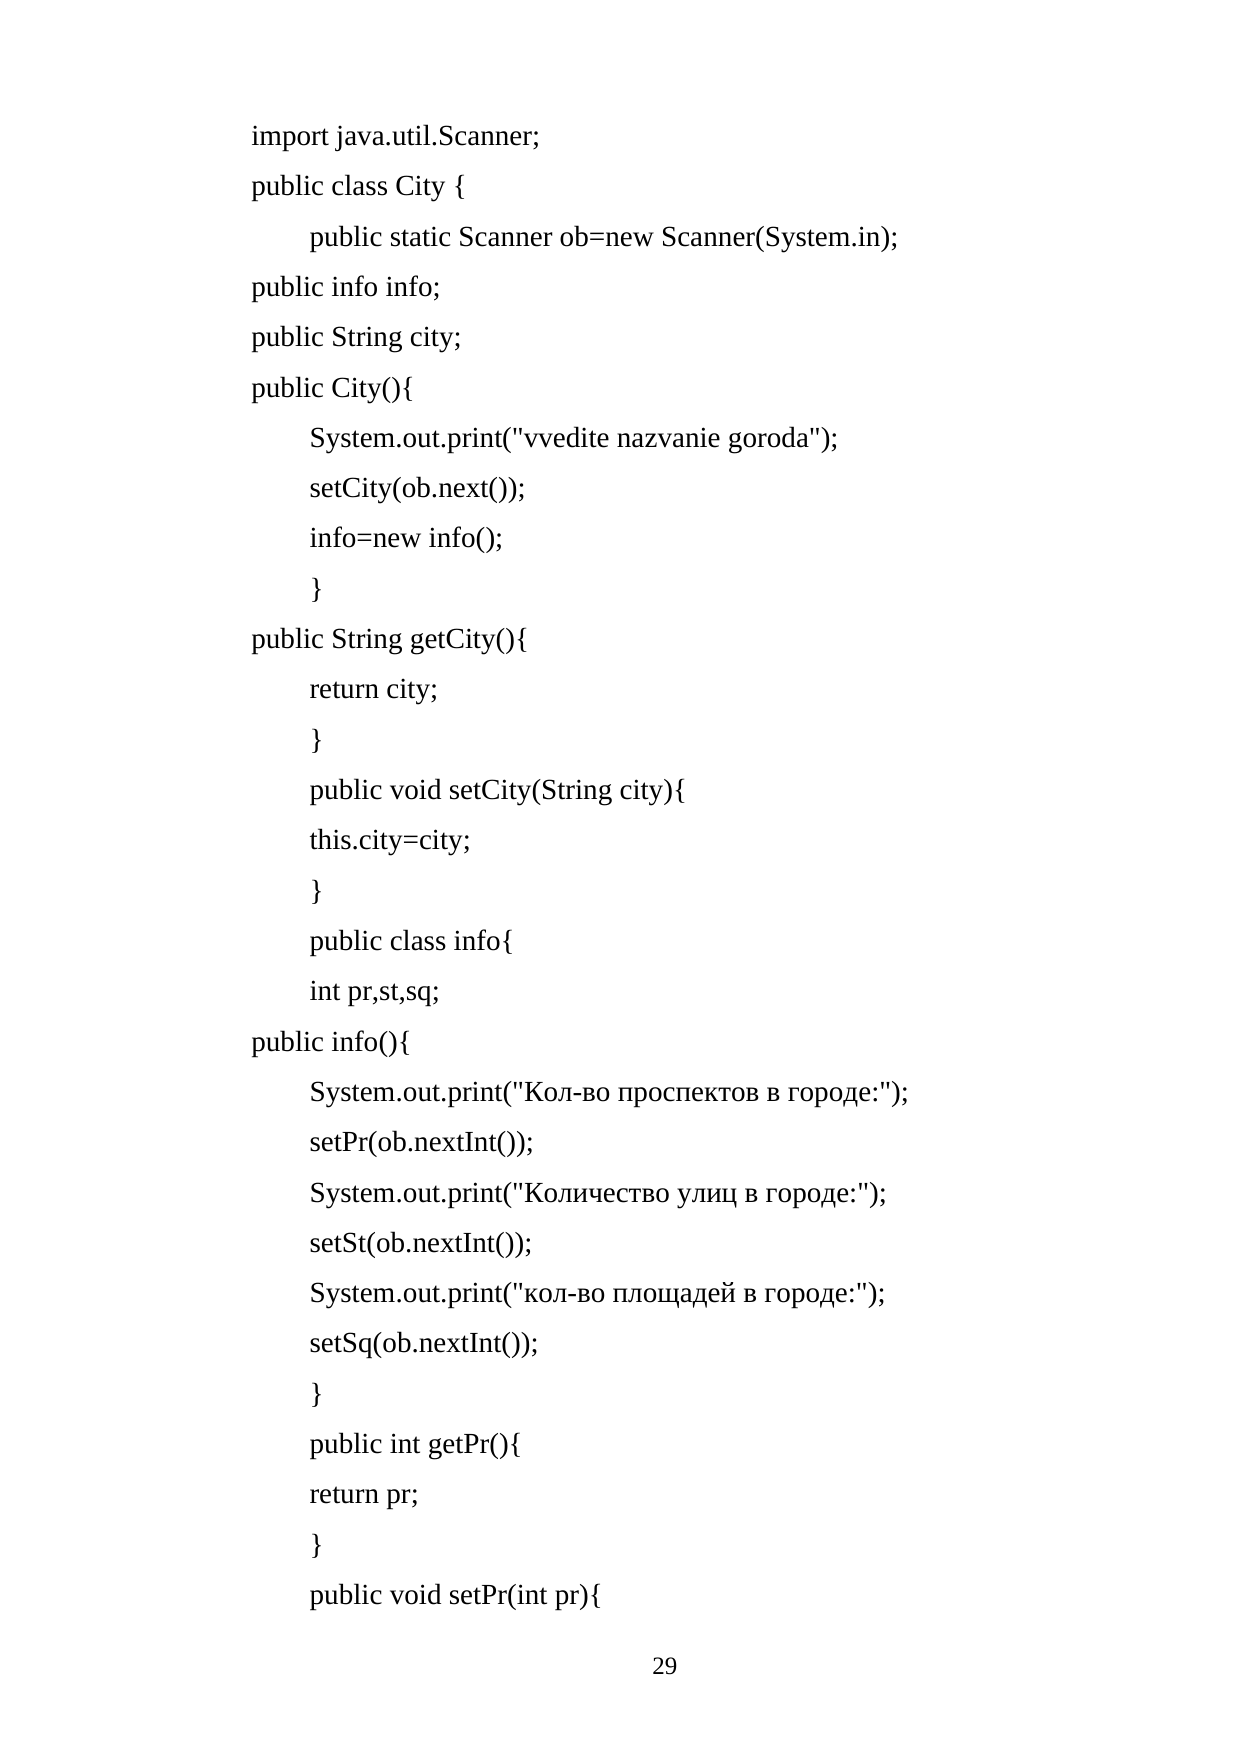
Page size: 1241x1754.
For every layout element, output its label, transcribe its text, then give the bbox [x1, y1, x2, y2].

text public String city; [177, 319, 1152, 353]
text public int getPr(){ [177, 1426, 1152, 1460]
text public City(){ [177, 370, 1152, 403]
text info=new info(); [177, 521, 1152, 554]
text public class City { [177, 168, 1152, 202]
text } [177, 1376, 1152, 1409]
text public String getCity(){ [177, 621, 1152, 655]
text return city; [177, 672, 1152, 705]
text public void setPr(int pr){ [177, 1577, 1152, 1611]
text int pr,st,sq; [177, 973, 1152, 1007]
text System.out.print("Количество улиц в городе:"); [177, 1175, 1152, 1208]
text this.city=city; [177, 822, 1152, 856]
text } [177, 722, 1152, 755]
text setCity(ob.next()); [177, 470, 1152, 504]
text setSt(ob.nextInt()); [177, 1225, 1152, 1258]
text import java.util.Scanner; [177, 118, 1152, 152]
text System.out.print("vvedite nazvanie goroda"); [177, 420, 1152, 453]
text public info(){ [177, 1024, 1152, 1057]
text public info info; [177, 269, 1152, 303]
text public void setCity(String city){ [177, 772, 1152, 806]
text System.out.print("Кол-во проспектов в городе:"); [177, 1074, 1152, 1108]
text setSq(ob.nextInt()); [177, 1326, 1152, 1359]
text } [177, 571, 1152, 604]
text System.out.print("кол-во площадей в городе:"); [177, 1275, 1152, 1309]
text public class info{ [177, 923, 1152, 957]
text } [177, 1527, 1152, 1560]
text setPr(ob.nextInt()); [177, 1124, 1152, 1158]
text public static Scanner ob=new Scanner(System.in); [177, 219, 1152, 252]
text } [177, 873, 1152, 906]
text return pr; [177, 1477, 1152, 1510]
